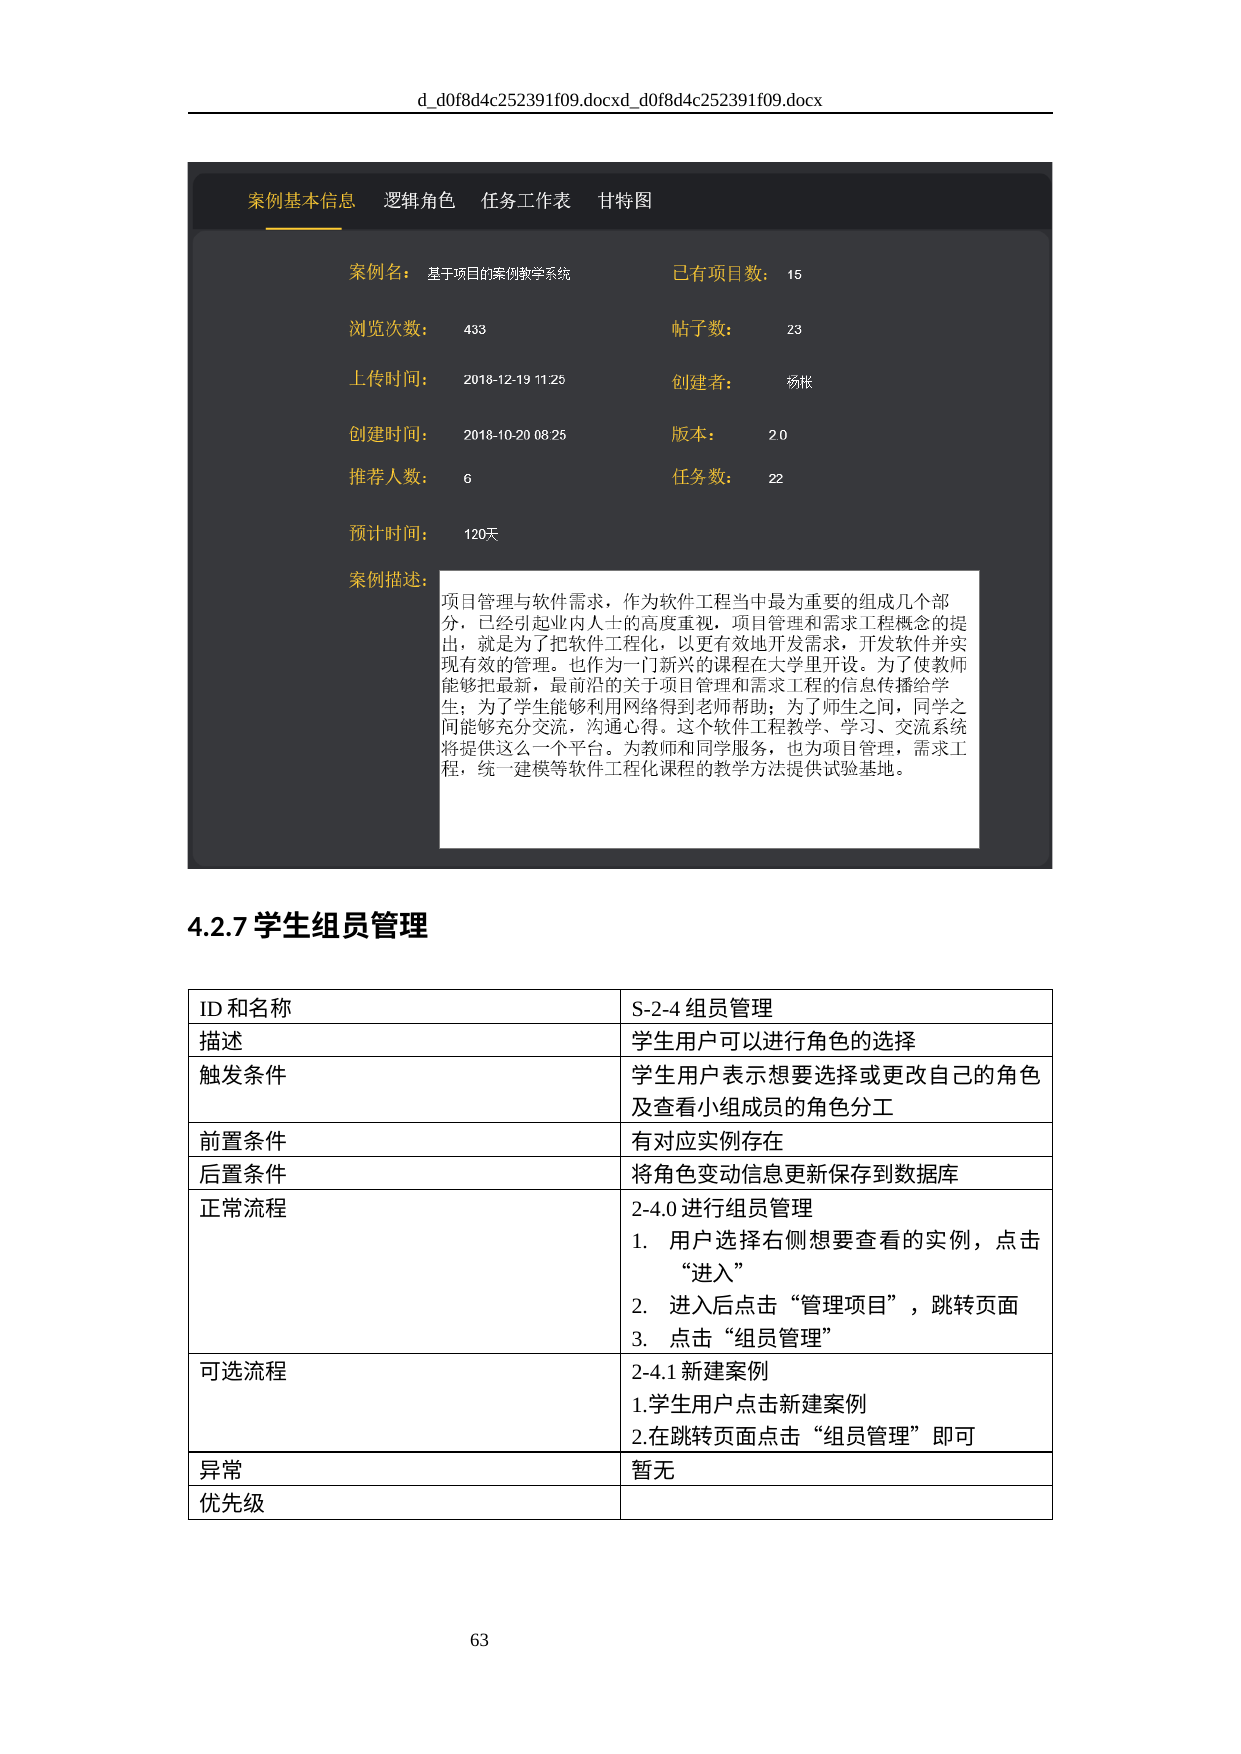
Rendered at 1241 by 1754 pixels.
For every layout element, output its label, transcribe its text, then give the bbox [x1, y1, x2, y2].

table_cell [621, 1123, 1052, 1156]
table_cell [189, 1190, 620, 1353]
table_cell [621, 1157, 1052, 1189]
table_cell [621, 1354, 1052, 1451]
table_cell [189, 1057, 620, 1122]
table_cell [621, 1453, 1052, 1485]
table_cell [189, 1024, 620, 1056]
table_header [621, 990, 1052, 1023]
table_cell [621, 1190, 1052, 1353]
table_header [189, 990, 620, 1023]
picture [187, 162, 1053, 869]
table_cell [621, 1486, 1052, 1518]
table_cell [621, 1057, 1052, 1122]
subtitle 4.2.7学生组员管理 [187, 892, 1053, 957]
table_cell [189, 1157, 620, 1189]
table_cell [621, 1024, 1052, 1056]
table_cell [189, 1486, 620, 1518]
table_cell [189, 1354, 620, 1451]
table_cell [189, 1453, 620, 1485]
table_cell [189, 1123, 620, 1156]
